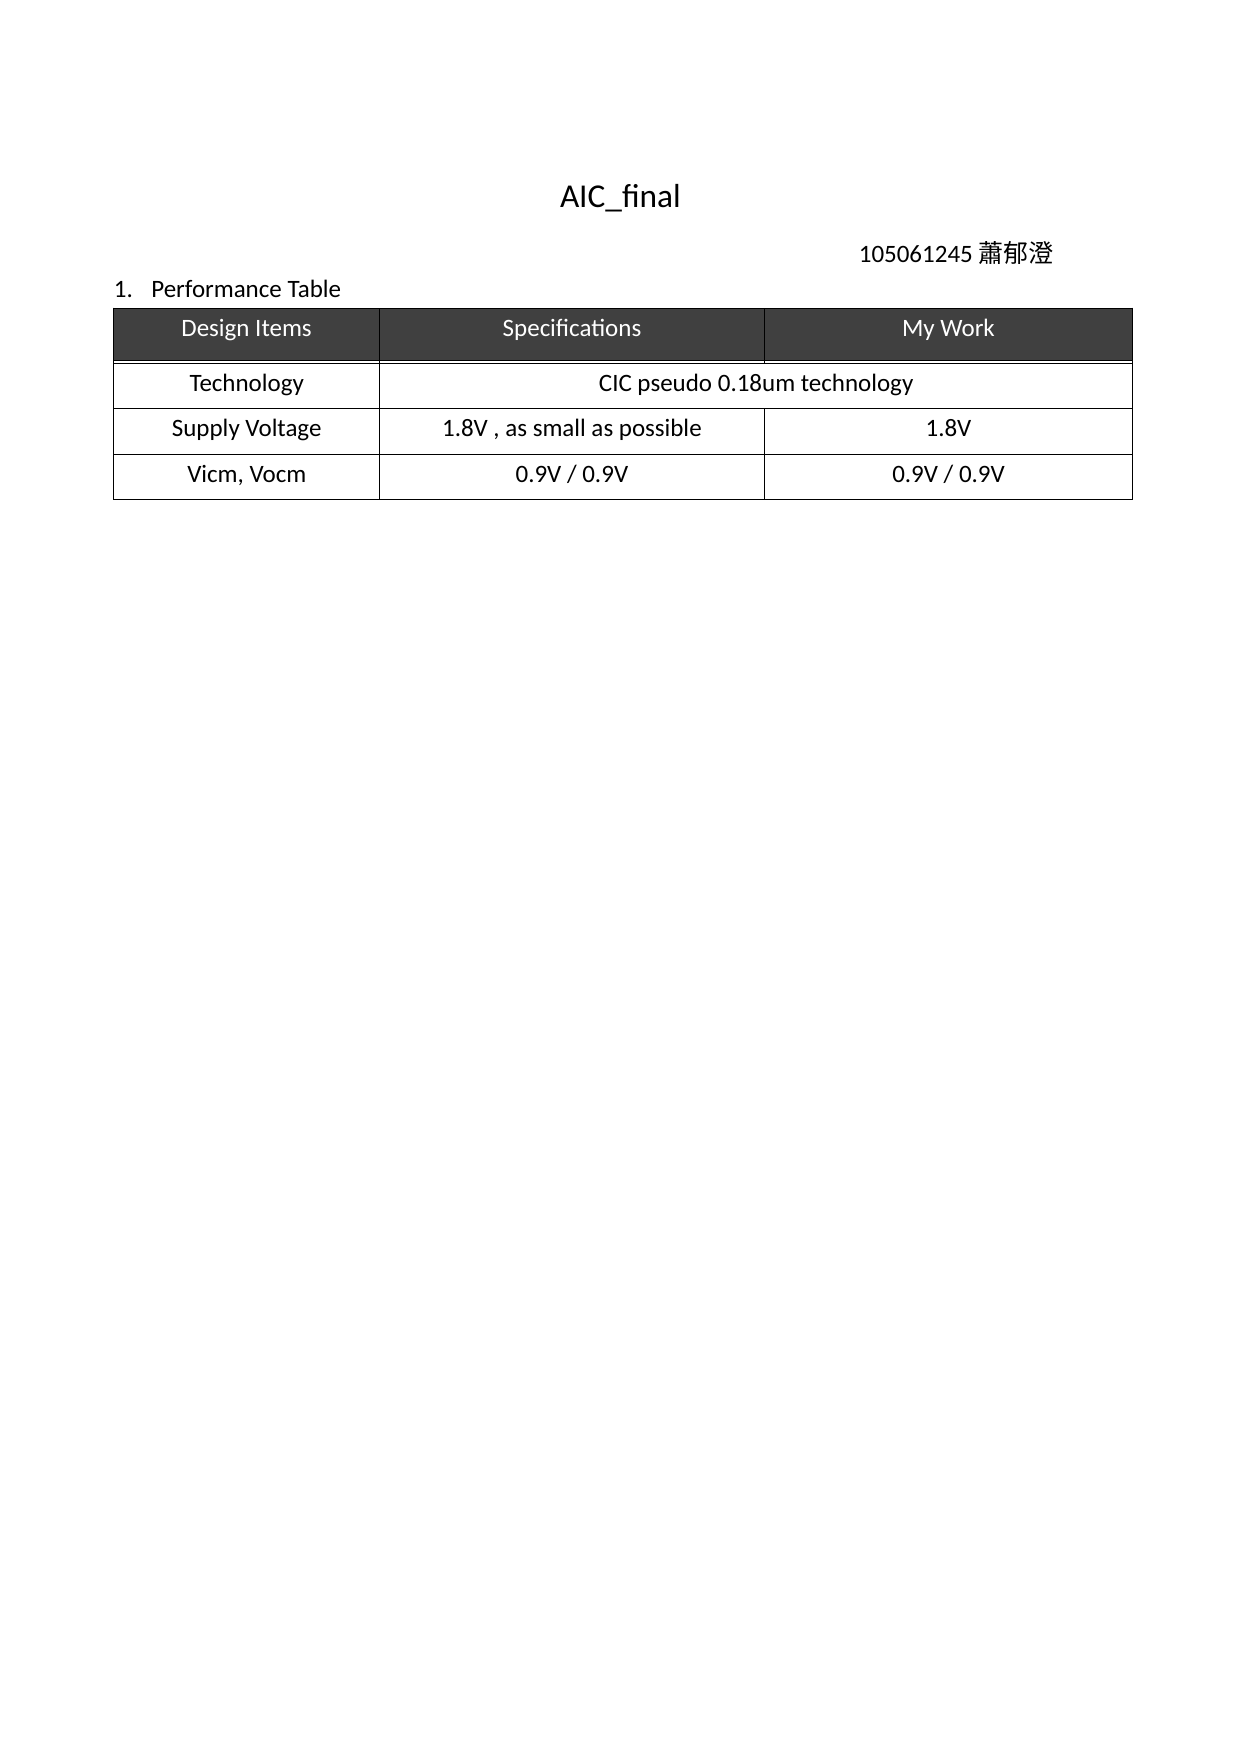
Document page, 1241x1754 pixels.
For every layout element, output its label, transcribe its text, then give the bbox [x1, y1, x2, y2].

text 105061245蕭郁澄 [187, 233, 1053, 270]
table_cell CIC pseudo 0.18um technology [380, 364, 1132, 408]
table_cell Vicm, Vocm [114, 455, 379, 499]
table_cell 1.8V , as small as possible [380, 409, 764, 454]
table_cell 0.9V / 0.9V [380, 455, 764, 499]
list Performance Table [114, 270, 1053, 308]
table_cell 1.8V [765, 409, 1132, 454]
table_cell 0.9V / 0.9V [765, 455, 1132, 499]
table_header My Work [765, 309, 1132, 360]
table_header Design Items [114, 309, 379, 360]
table_cell Technology [114, 364, 379, 408]
table_header Specifications [380, 309, 764, 360]
text AIC_final [187, 158, 1053, 233]
table_cell Supply Voltage [114, 409, 379, 454]
